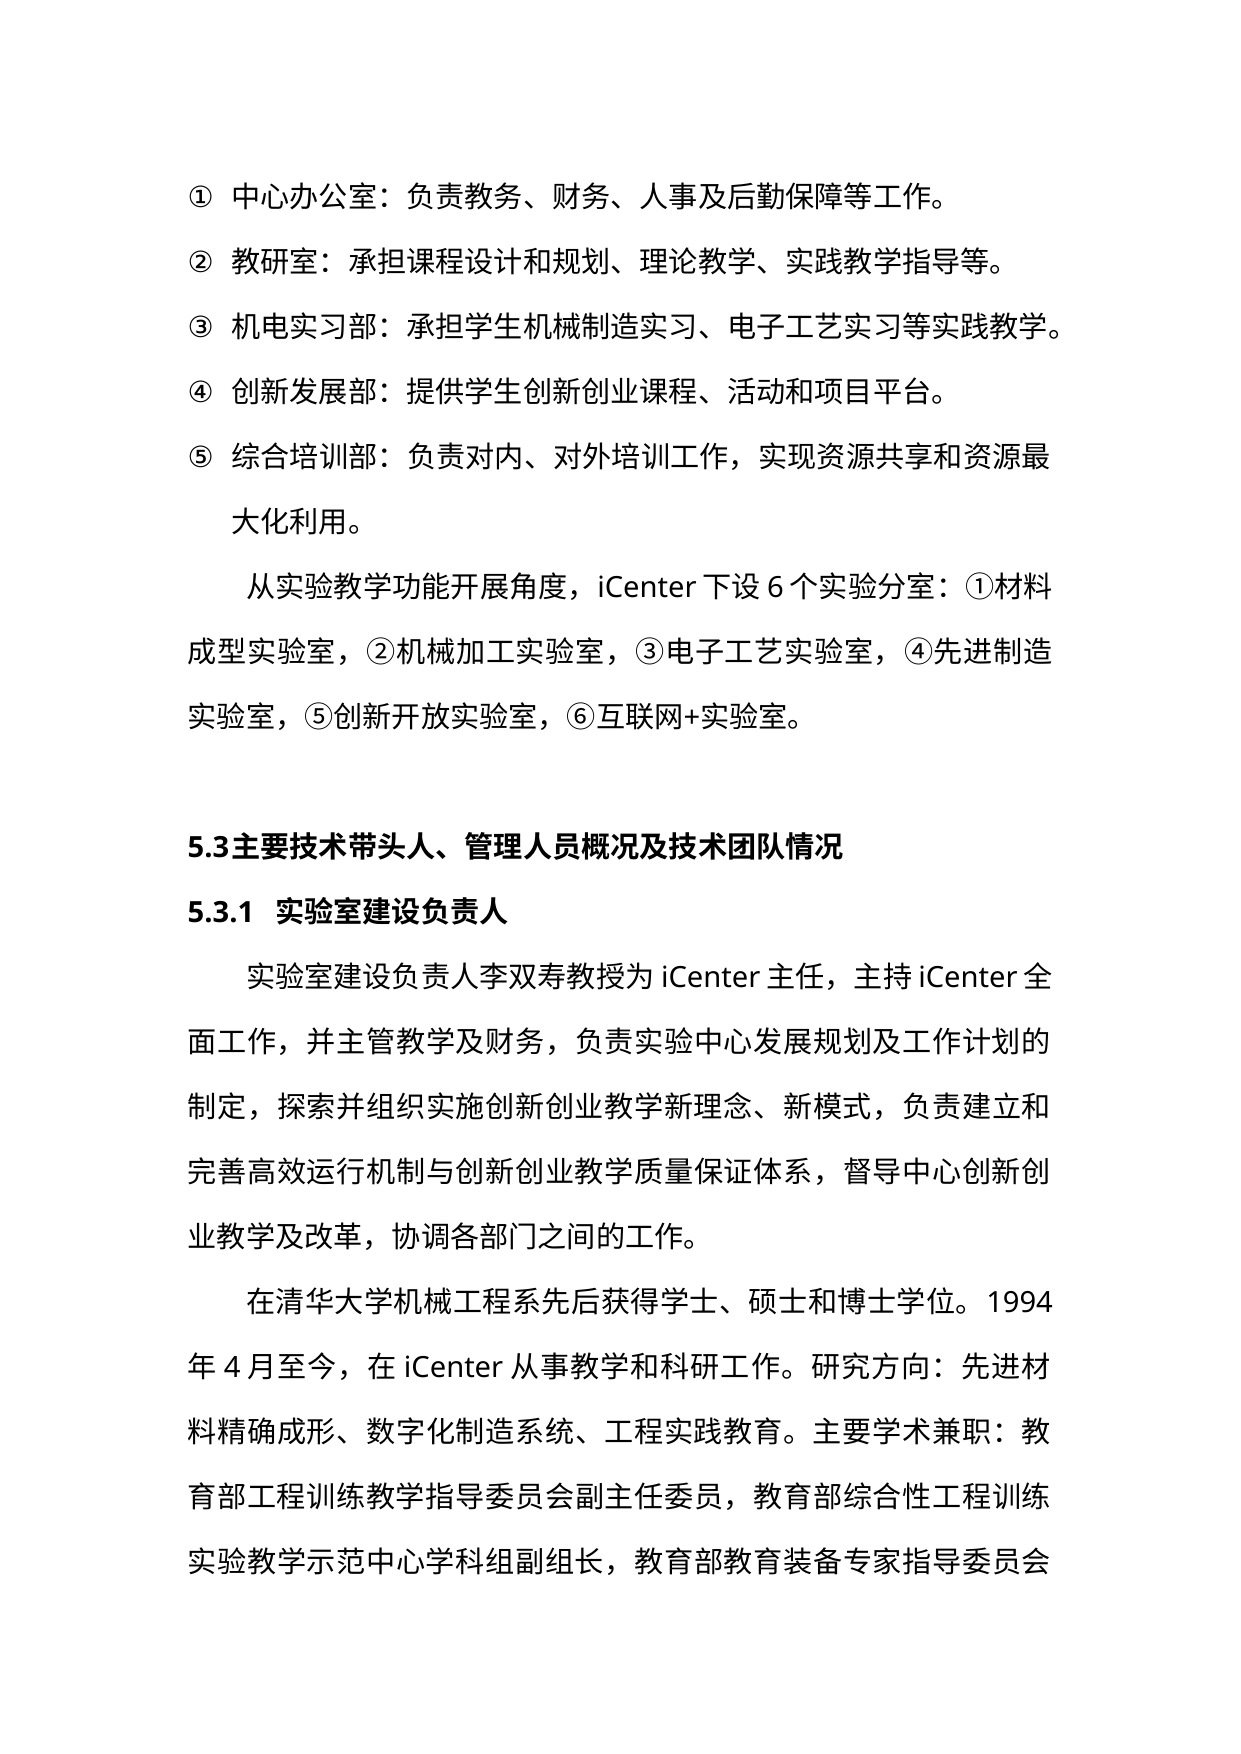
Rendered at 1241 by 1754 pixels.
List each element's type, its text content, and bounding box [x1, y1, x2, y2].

list 综合培训部：负责对内、对外培训工作，实现资源共享和资源最大化利用。 [187, 422, 1053, 552]
list 中心办公室：负责教务、财务、人事及后勤保障等工作。 [187, 162, 1053, 227]
text 实验室建设负责人李双寿教授为iCenter主任，主持iCenter全面工作，并主管教学及财务，负责实验中心发展规划及工作计划的制定，探索并组织实施创新创业教学新理念、新模式，负责建立和完善高效运行机制与创新创业教学质量保证体系，督导中心创新创业教学及改革，协调各部门之间的工作。 [187, 942, 1053, 1267]
text 5.3 主要技术带头人、管理人员概况及技术团队情况 [187, 812, 1053, 877]
text 从实验教学功能开展角度，iCenter下设6个实验分室：①材料成型实验室，②机械加工实验室，③电子工艺实验室，④先进制造实验室，⑤创新开放实验室，⑥互联网+实验室。 [187, 552, 1053, 747]
list 创新发展部：提供学生创新创业课程、活动和项目平台。 [187, 357, 1053, 422]
list 机电实习部：承担学生机械制造实习、电子工艺实习等实践教学。 [187, 292, 1053, 357]
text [187, 1267, 1053, 1592]
text 5.3.1 实验室建设负责人 [187, 877, 1053, 942]
list 教研室：承担课程设计和规划、理论教学、实践教学指导等。 [187, 227, 1053, 292]
